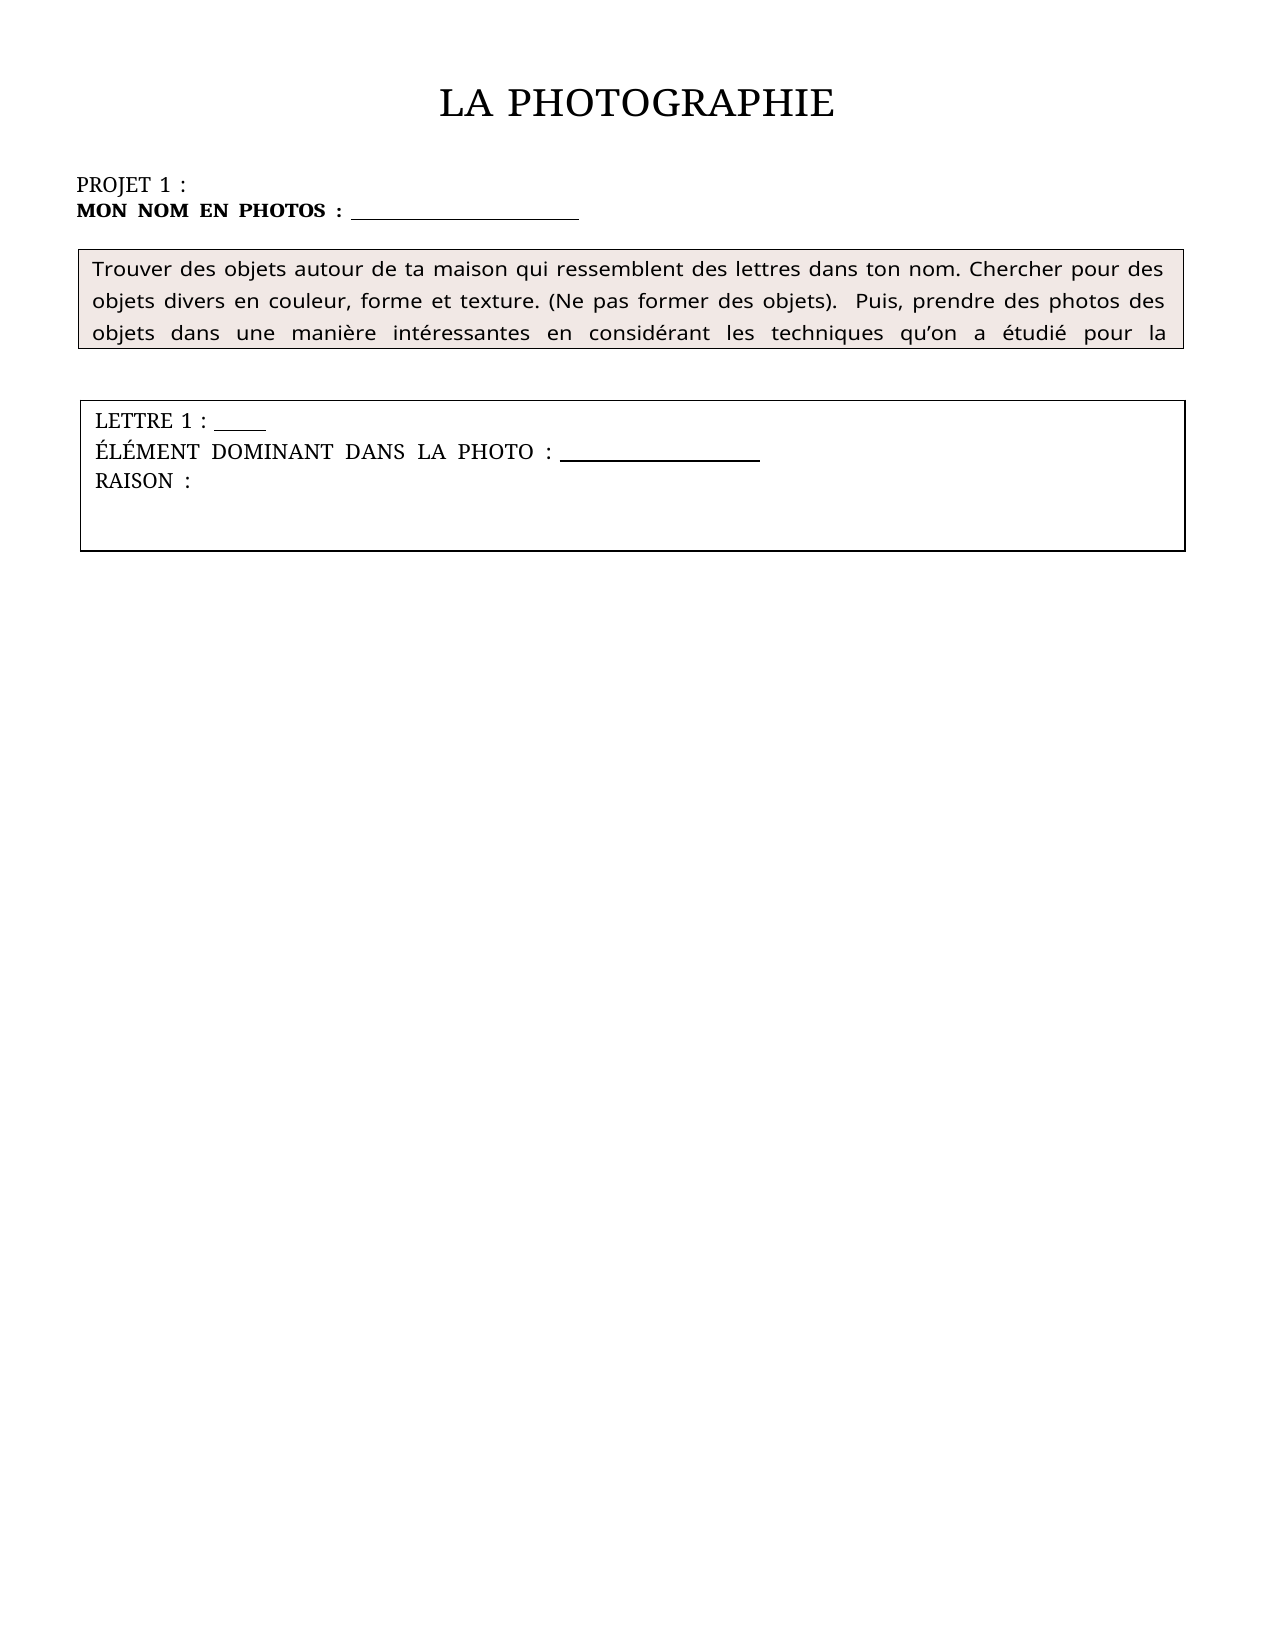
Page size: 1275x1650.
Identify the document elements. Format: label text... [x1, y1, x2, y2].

text MON NOM EN PHOTOS : [76, 200, 1273, 223]
text PROJET 1 : [76, 170, 1273, 199]
table_header LETTRE 1 : ÉLÉMENT DOMINANT DANS LA PHOTO : RAISON : [81, 401, 1184, 550]
